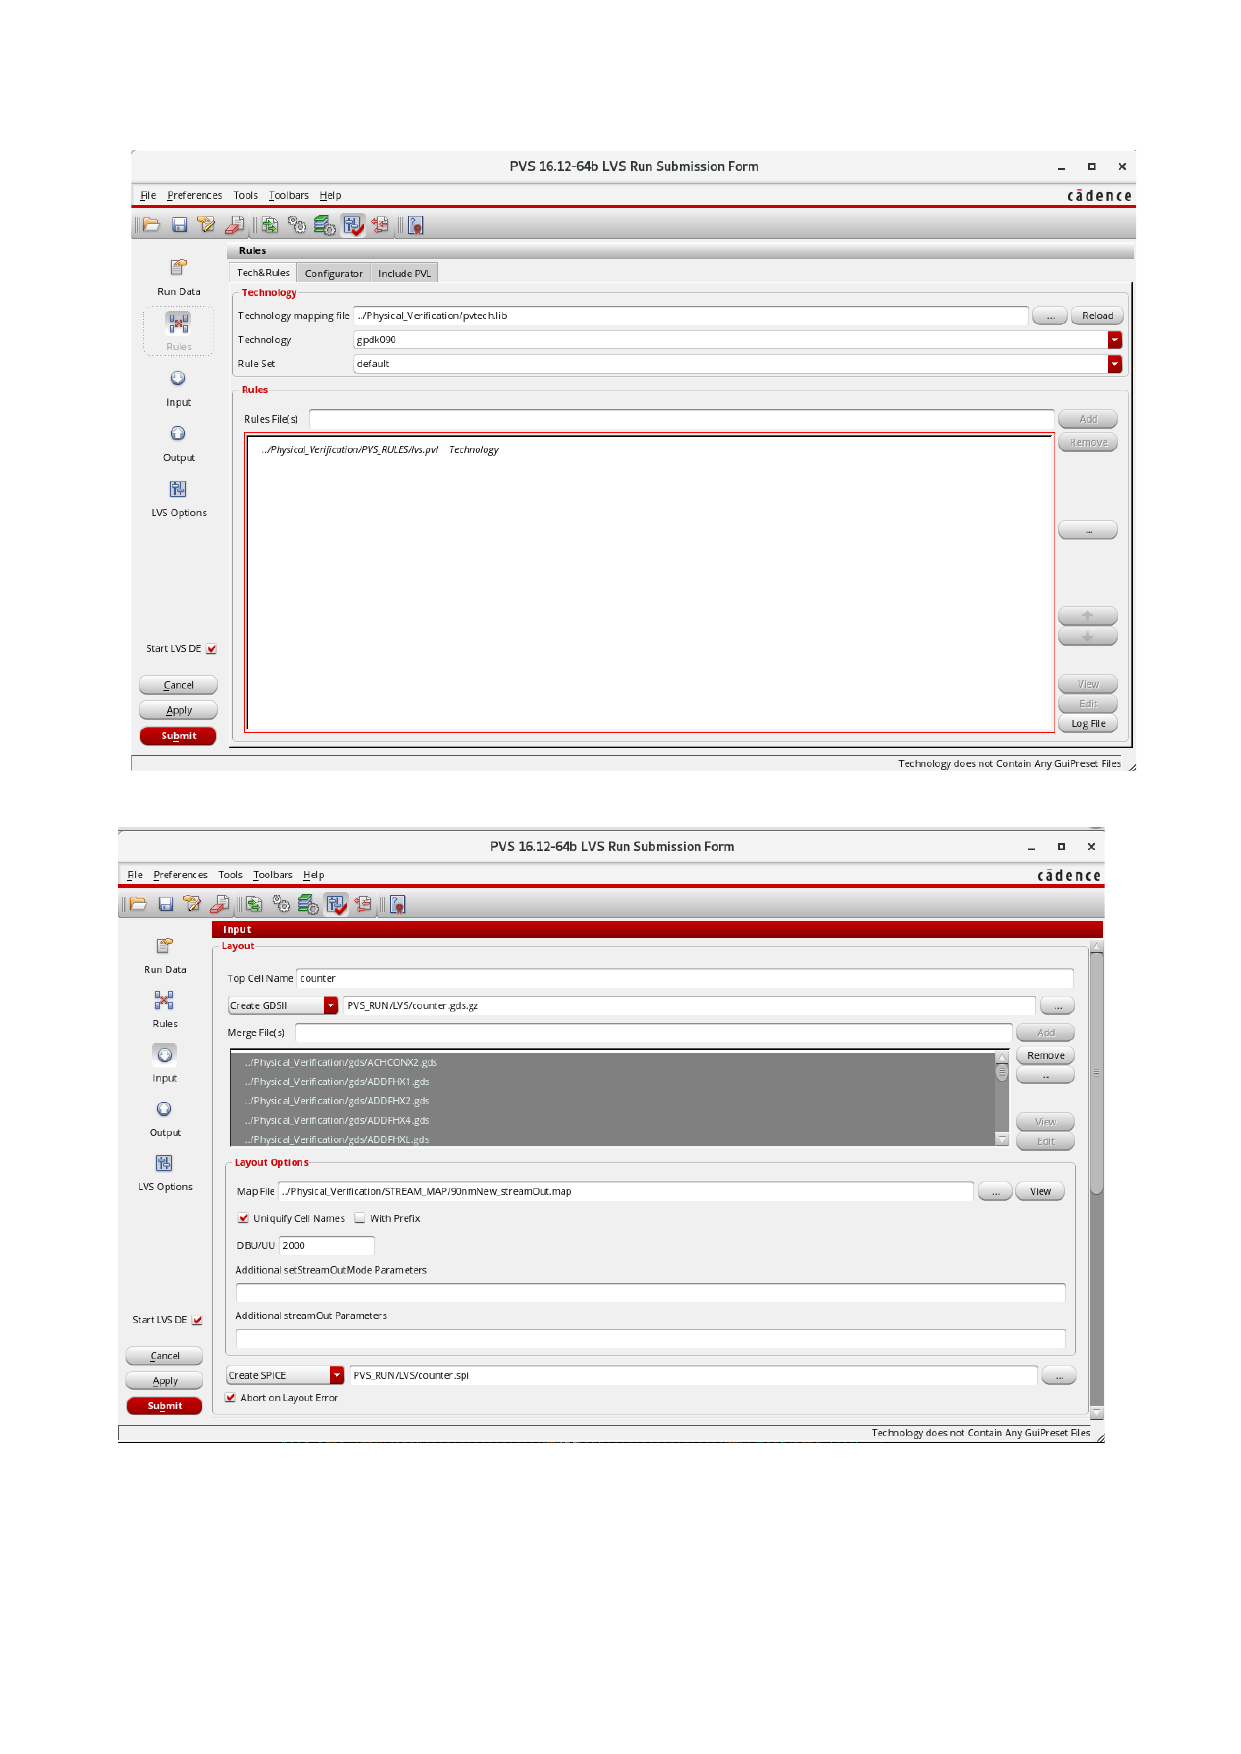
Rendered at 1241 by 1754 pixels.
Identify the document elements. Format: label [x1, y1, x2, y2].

picture [118, 827, 1105, 1443]
picture [131, 150, 1137, 771]
